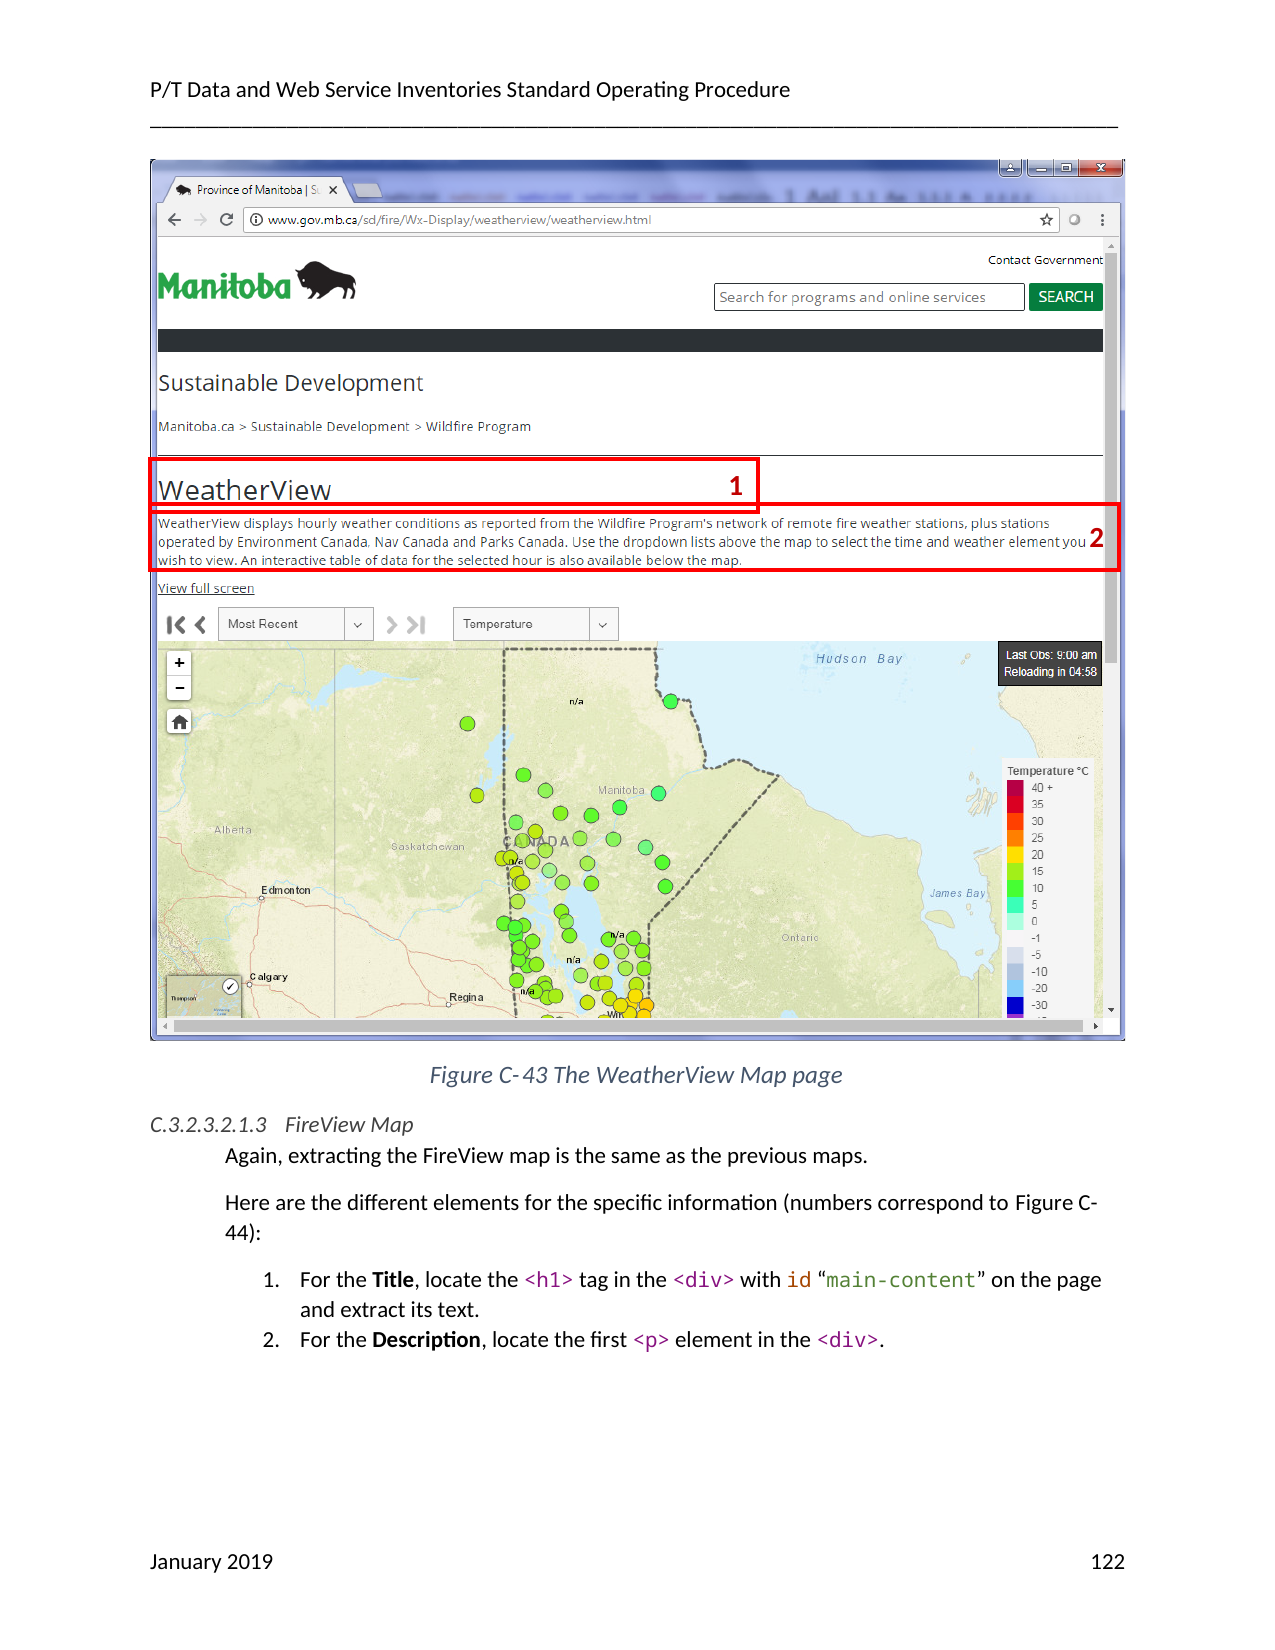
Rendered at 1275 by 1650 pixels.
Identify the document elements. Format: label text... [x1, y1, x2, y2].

list For the Title, locate the <h1> tag in the <div> with id “main-content” on the page and extract its text. [262, 1265, 1125, 1323]
picture [150, 159, 1125, 1041]
picture [152, 506, 756, 510]
picture [152, 461, 756, 502]
text Again, extracting the FireView map is the same as the previous maps. [225, 1141, 1125, 1169]
picture [152, 506, 1117, 568]
subtitle FireView Map [150, 1111, 1125, 1139]
list For the Description, locate the first <p> element in the <div>. [262, 1326, 1125, 1354]
